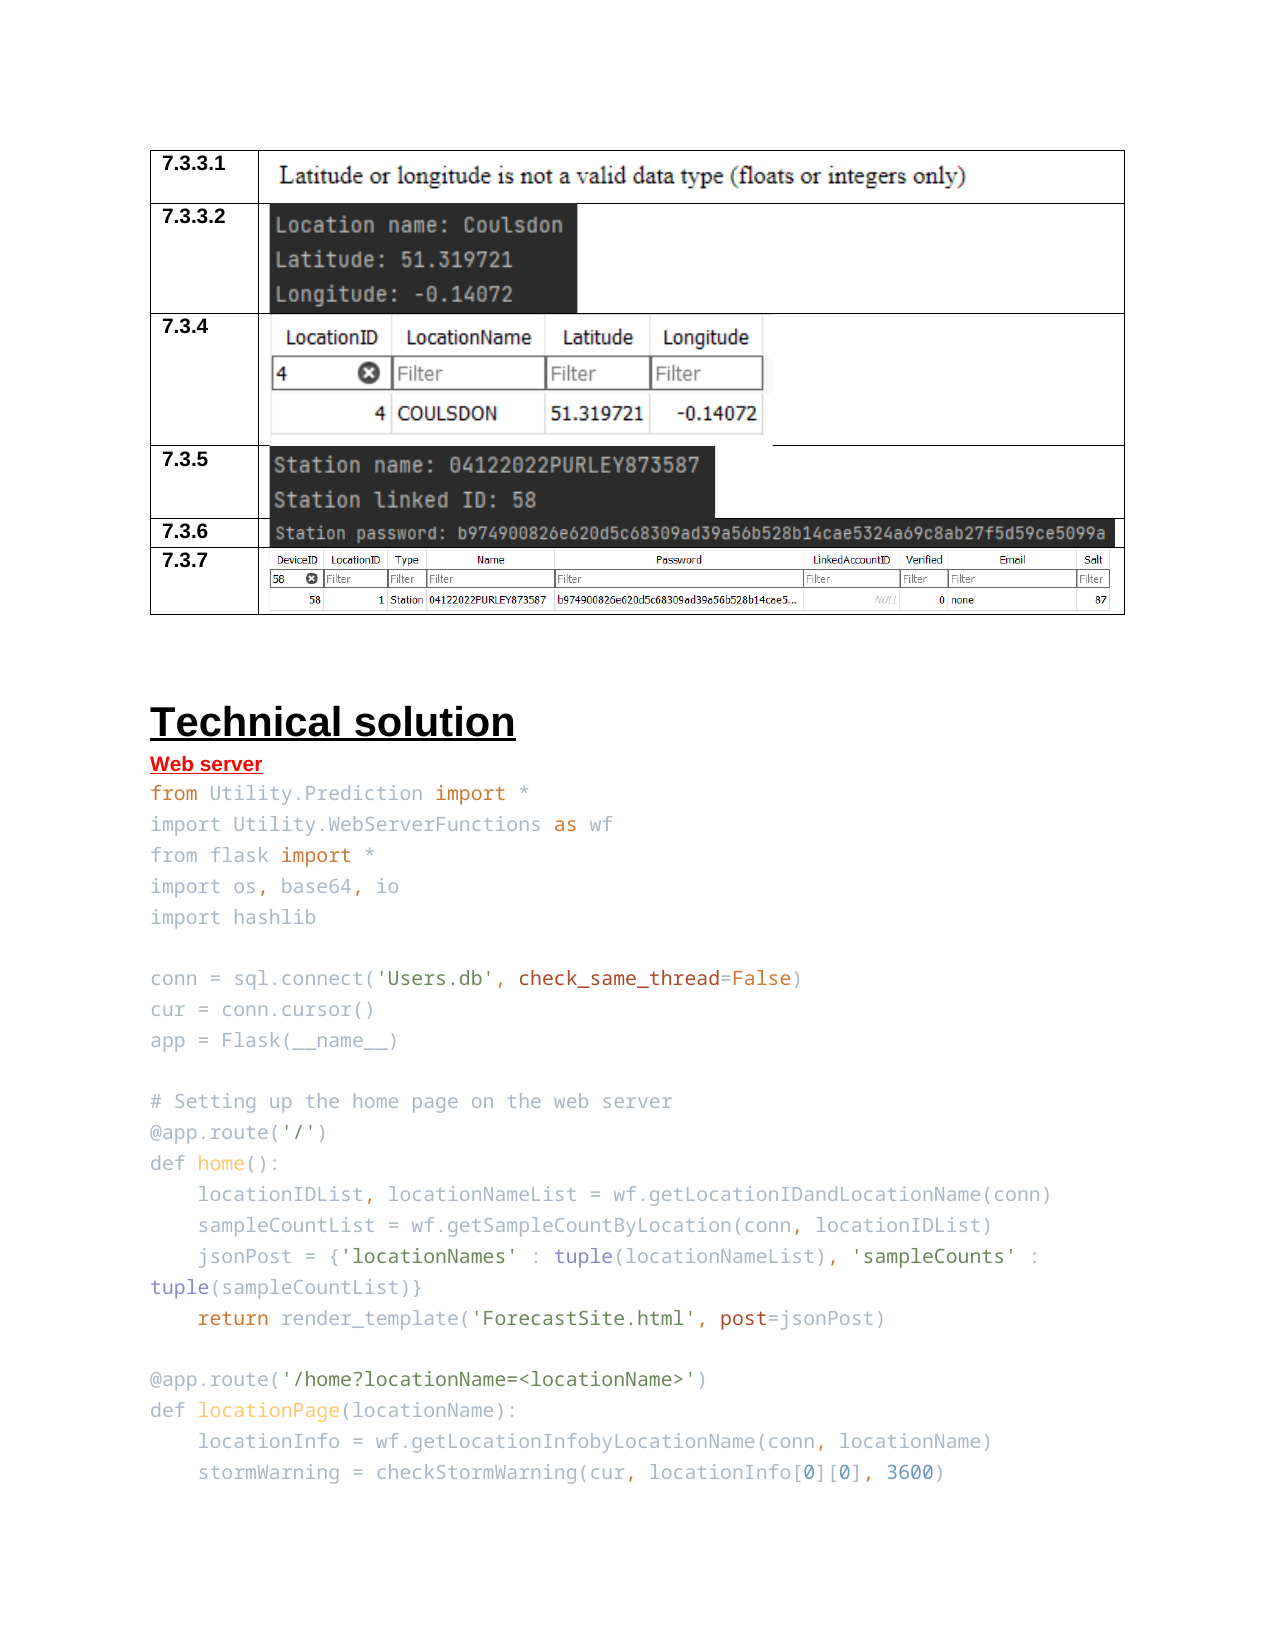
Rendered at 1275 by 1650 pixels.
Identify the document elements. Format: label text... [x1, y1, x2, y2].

table_cell [979, 151, 1124, 203]
table_cell [578, 204, 1124, 313]
table_cell [716, 446, 1124, 518]
picture [269, 314, 1115, 547]
table_cell [1111, 548, 1124, 613]
text Technical solution [150, 697, 1125, 745]
picture [269, 548, 1111, 614]
picture [269, 151, 979, 313]
table_cell [1115, 519, 1124, 547]
table_cell 7.3.5 [151, 446, 258, 518]
table_cell [773, 314, 1124, 445]
table_cell 7.3.3.1 [151, 151, 258, 203]
table_cell 7.3.7 [151, 548, 258, 613]
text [150, 779, 1125, 1485]
table_cell 7.3.6 [151, 519, 258, 547]
table_cell [259, 151, 269, 203]
text Web server [150, 752, 1125, 776]
table_cell 7.3.4 [151, 314, 258, 445]
table_cell [259, 314, 269, 445]
table_cell [259, 446, 269, 518]
table_cell [259, 204, 269, 313]
table_cell 7.3.3.2 [151, 204, 258, 313]
table_cell [259, 519, 269, 547]
table_cell [259, 548, 269, 613]
